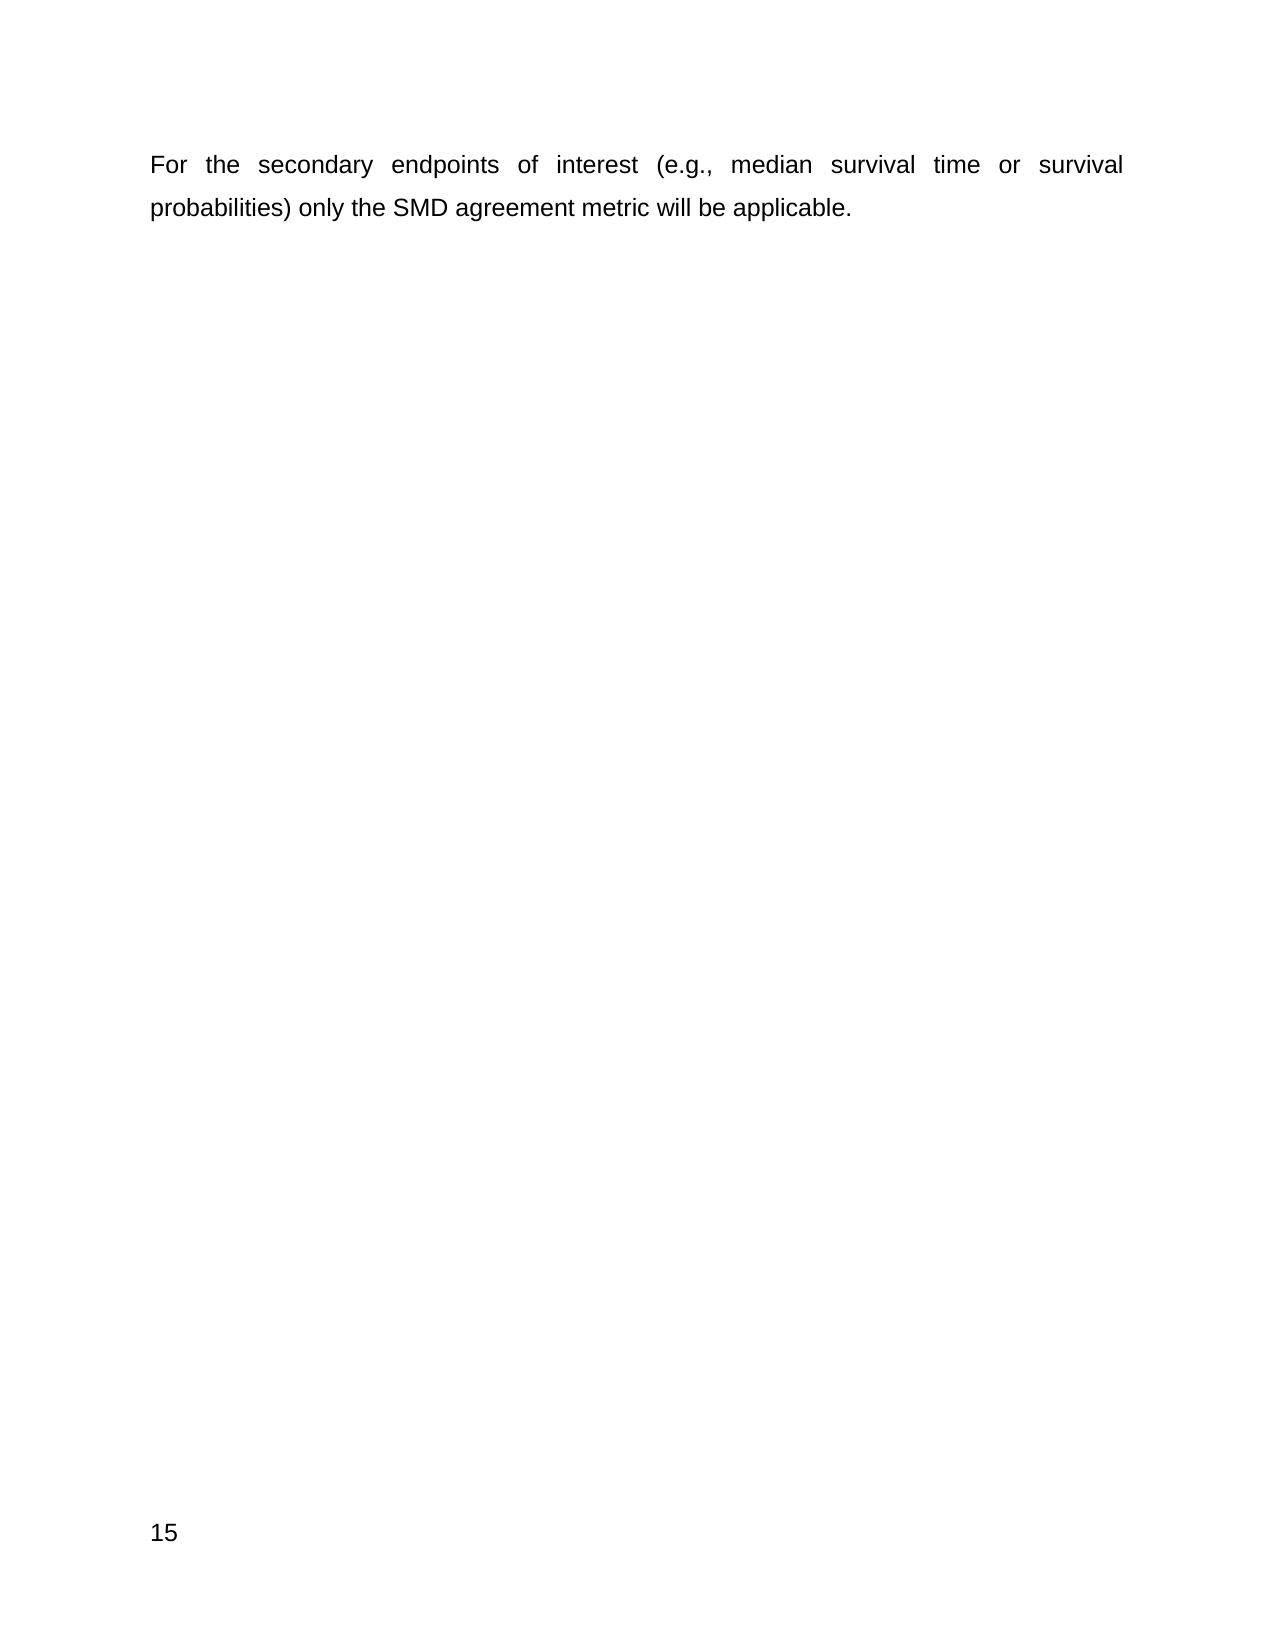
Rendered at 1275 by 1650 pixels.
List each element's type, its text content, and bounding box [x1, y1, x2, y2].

text For the secondary endpoints of interest (e.g., median survival time or survival probabilities) only the SMD agreement metric will be applicable. [150, 150, 1125, 222]
